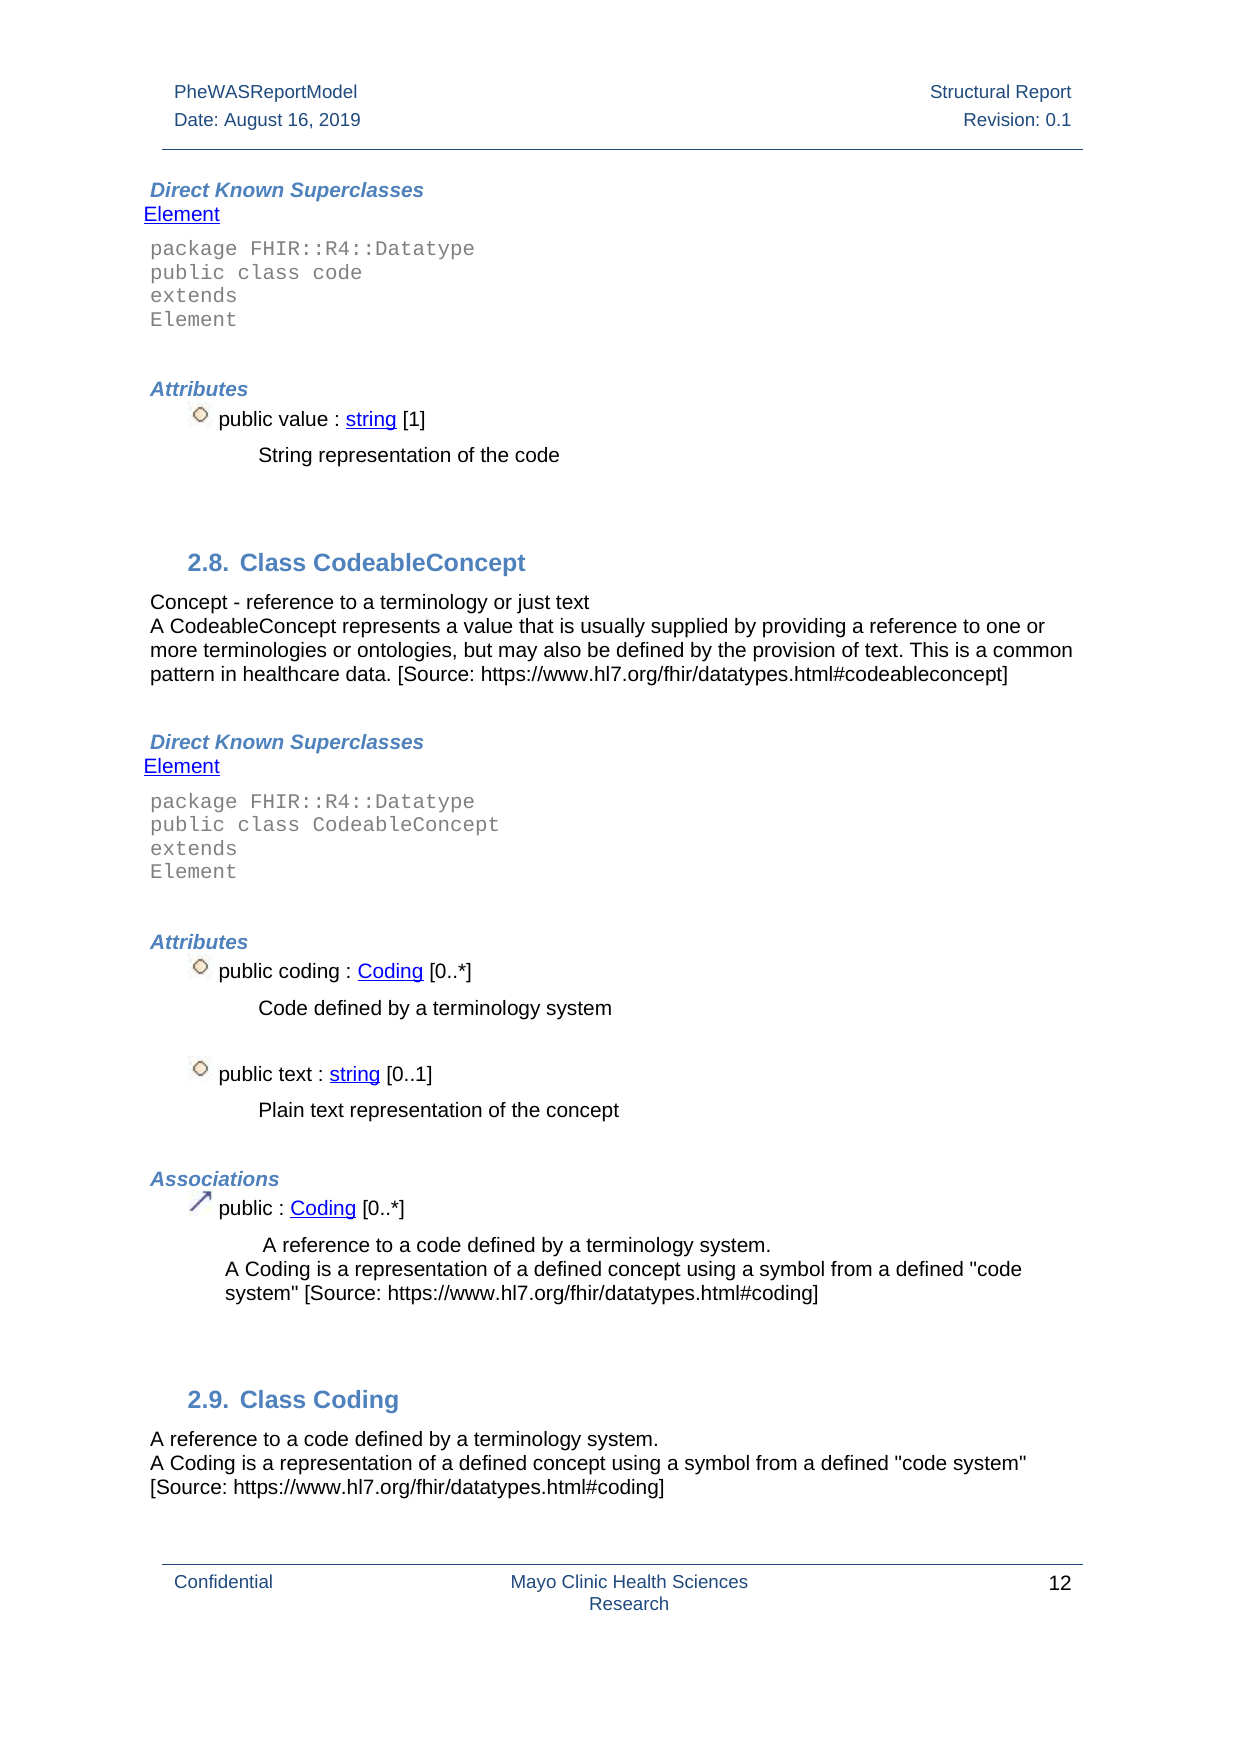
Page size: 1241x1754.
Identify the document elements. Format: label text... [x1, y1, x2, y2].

picture [187, 953, 213, 979]
text String representation of the code [221, 443, 1090, 491]
picture [187, 1190, 213, 1216]
text package FHIR::R4::Datatype [150, 791, 1090, 814]
text Element [143, 754, 1090, 778]
subtitle Attributes [150, 377, 1090, 401]
subtitle Associations [150, 1167, 1090, 1191]
text extends [150, 286, 1090, 309]
subtitle Direct Known Superclasses [150, 178, 1090, 202]
text public class code [150, 262, 1090, 286]
text extends [150, 838, 1090, 862]
text public class CodeableConcept [150, 814, 1090, 838]
picture [187, 1056, 213, 1081]
text Concept - reference to a terminology or just text A CodeableConcept represents a value that is usually supplied by providing a reference to one or more terminologies or ontologies, but may also be defined by the provision of text. This is a common pattern in healthcare data. [Source: https://www.hl7.org/fhir/datatypes.html#codeableconcept] [150, 589, 1090, 709]
text Element [150, 309, 1090, 333]
text public text : string [0..1] [187, 1056, 1090, 1085]
text Plain text representation of the concept [221, 1098, 1090, 1146]
picture [187, 401, 213, 427]
subtitle Class CodeableConcept [187, 548, 1090, 577]
subtitle Class Coding [187, 1386, 1090, 1414]
text Code defined by a terminology system [221, 996, 1090, 1043]
text public coding : Coding [0..*] [187, 954, 1090, 983]
text public value : string [1] [187, 401, 1090, 431]
text A reference to a code defined by a terminology system. A Coding is a representation of a defined concept using a symbol from a defined "code system" [Source: https://www.hl7.org/fhir/datatypes.html#coding] [150, 1427, 1090, 1523]
text package FHIR::R4::Datatype [150, 238, 1090, 262]
text A reference to a code defined by a terminology system. A Coding is a representation of a defined concept using a symbol from a defined "code system" [Source: https://www.hl7.org/fhir/datatypes.html#coding] [225, 1232, 1090, 1328]
subtitle Attributes [150, 930, 1090, 954]
text Element [143, 202, 1090, 226]
subtitle Direct Known Superclasses [150, 730, 1090, 754]
text public : Coding [0..*] [187, 1191, 1090, 1220]
text Element [150, 862, 1090, 885]
